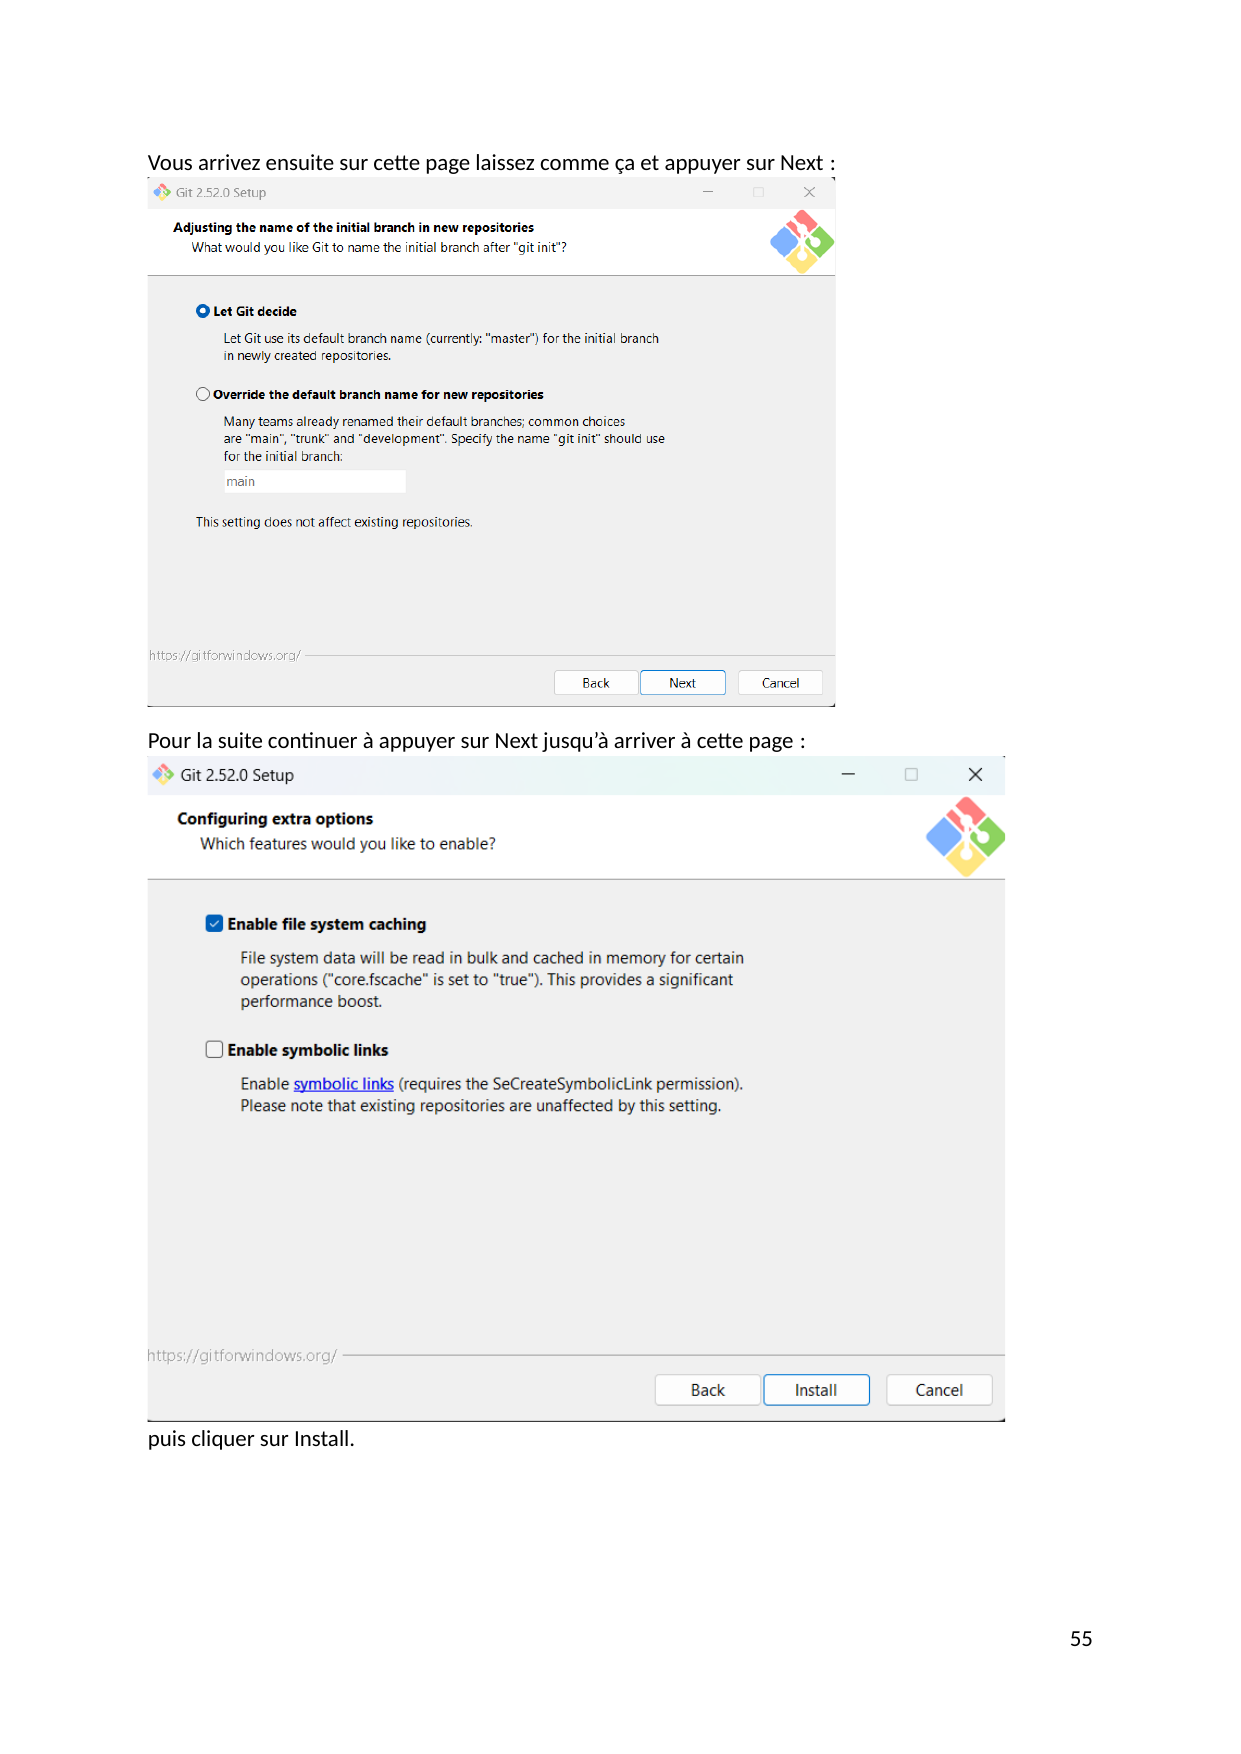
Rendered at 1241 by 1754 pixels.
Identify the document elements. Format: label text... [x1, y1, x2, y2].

picture [147, 177, 835, 707]
picture [147, 756, 1005, 1422]
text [148, 148, 1093, 707]
